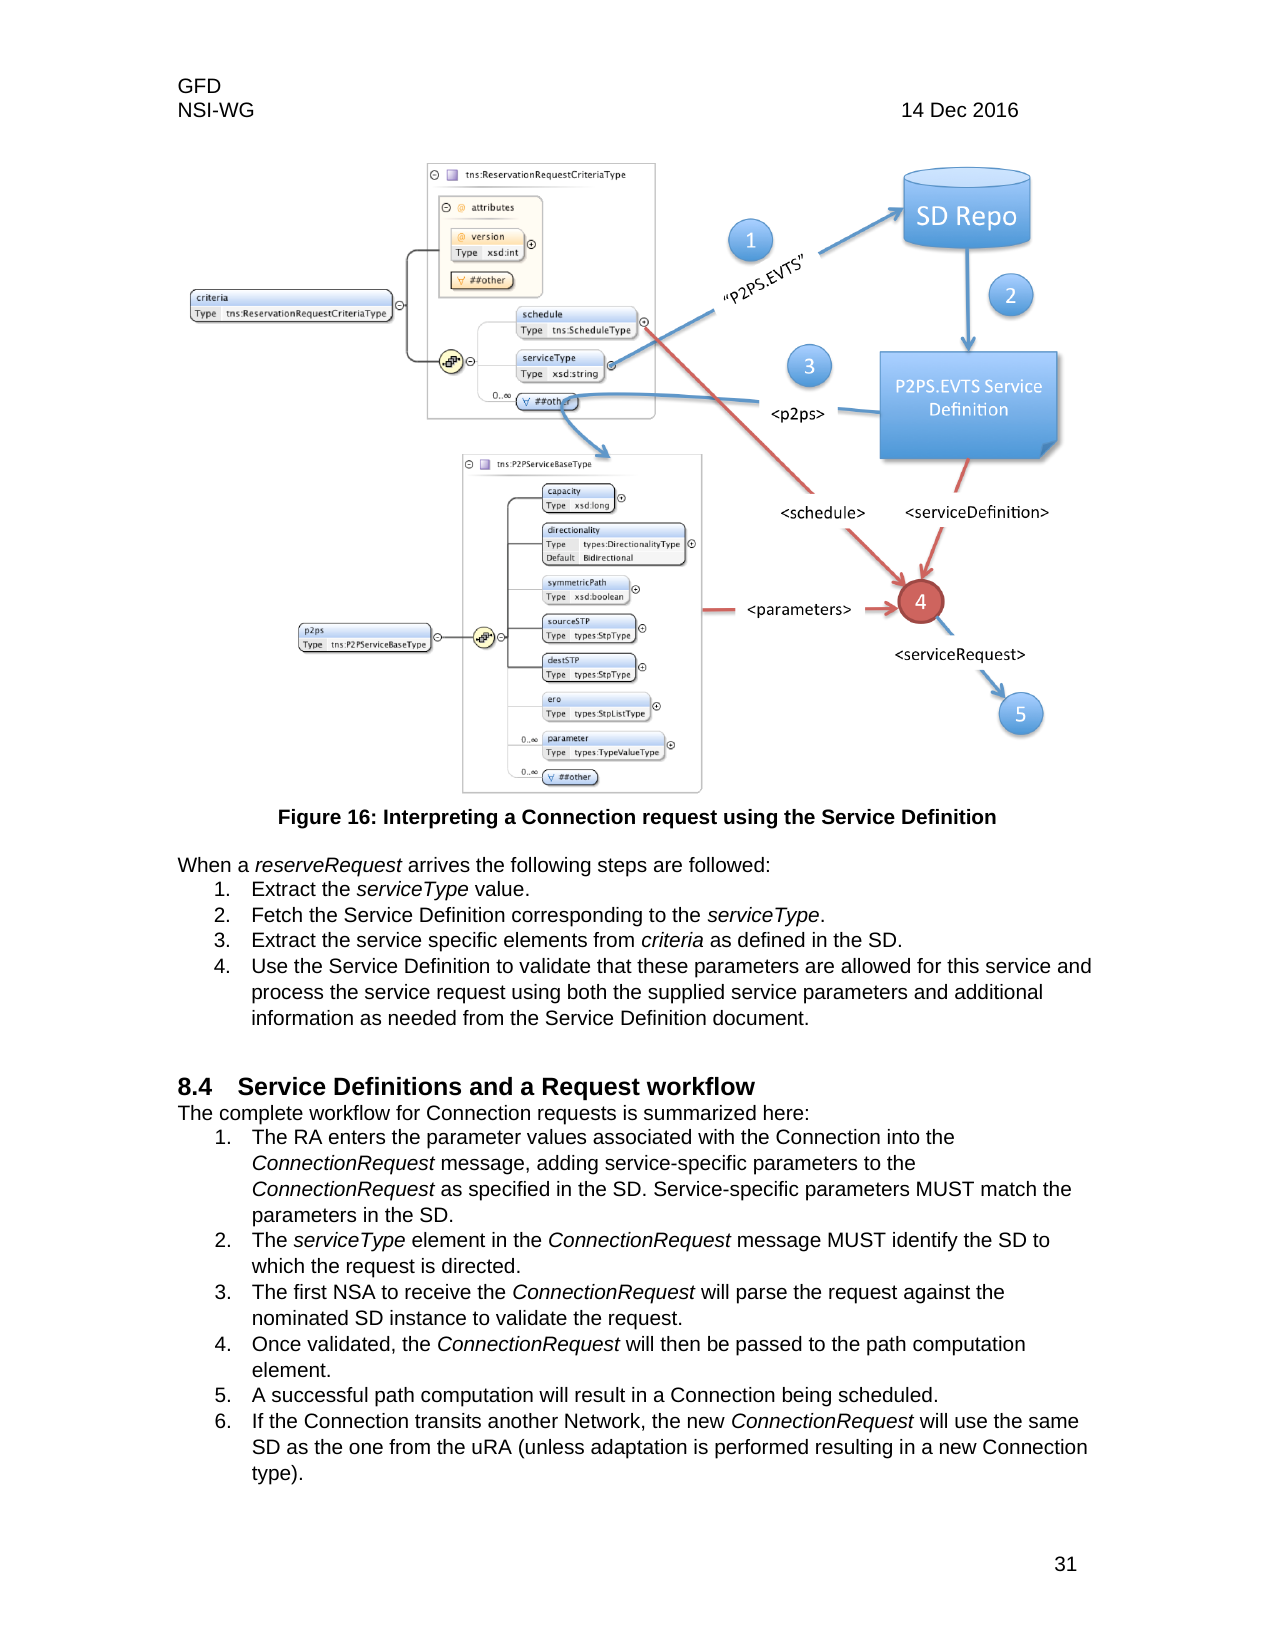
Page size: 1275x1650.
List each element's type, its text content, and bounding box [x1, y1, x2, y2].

list The RA enters the parameter values associated with the Connection into the ConnectionRequest message, adding service-specific parameters to the ConnectionRequest as specified in the SD. Service-specific parameters MUST match the parameters in the SD. [214, 1125, 1098, 1226]
list Use the Service Definition to validate that these parameters are allowed for this service and process the service request using both the supplied service parameters and additional information as needed from the Service Definition document. [213, 954, 1098, 1030]
list The serviceType element in the ConnectionRequest message MUST identify the SD to which the request is directed. [214, 1228, 1098, 1278]
picture [177, 150, 1076, 805]
list A successful path computation will result in a Connection being scheduled. [214, 1383, 1098, 1407]
list Extract the service specific elements from criteria as defined in the SD. [213, 928, 1098, 952]
text Figure 16: Interpreting a Connection request using the Service Definition [177, 805, 1098, 829]
list Fetch the Service Definition corresponding to the serviceType. [213, 902, 1098, 926]
list The first NSA to receive the ConnectionRequest will parse the request against the nominated SD instance to validate the request. [214, 1280, 1098, 1330]
text The complete workflow for Connection requests is summarized here: [177, 1101, 1098, 1125]
list If the Connection transits another Network, the new ConnectionRequest will use the same SD as the one from the uRA (unless adaptation is performed resulting in a new Connection type). [214, 1409, 1098, 1485]
text When a reserveRequest arrives the following steps are followed: [177, 853, 1098, 877]
subtitle Service Definitions and a Request workflow [177, 1072, 1098, 1101]
list Once validated, the ConnectionRequest will then be passed to the path computation element. [214, 1332, 1098, 1381]
list Extract the serviceType value. [213, 877, 1098, 901]
